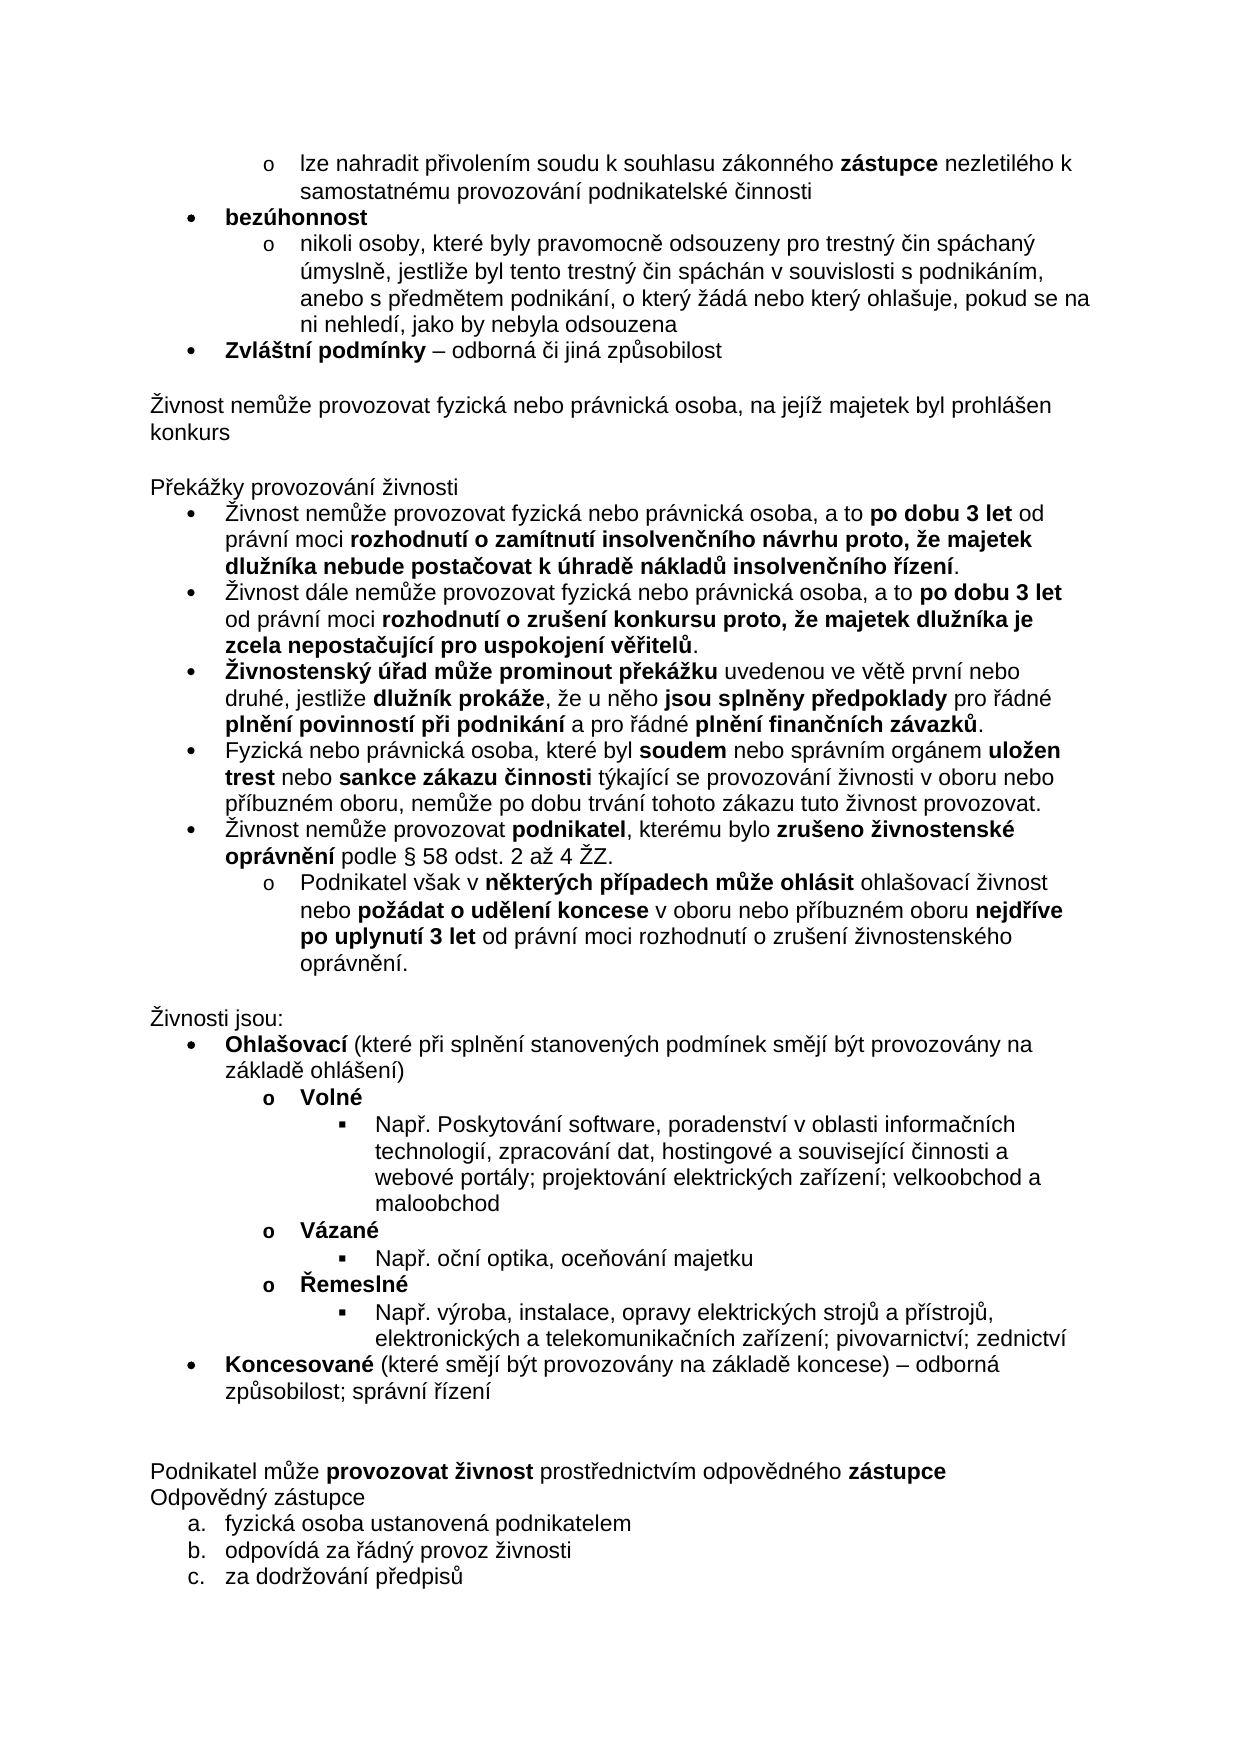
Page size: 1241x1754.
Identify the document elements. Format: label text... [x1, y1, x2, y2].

list Podnikatel však v některých případech může ohlásit ohlašovací živnost nebo požádat o udělení koncese v oboru nebo příbuzném oboru nejdříve po uplynutí 3 let od právní moci rozhodnutí o zrušení živnostenského oprávnění. [262, 869, 1090, 976]
text Živnosti jsou: [150, 1004, 1090, 1031]
list Řemeslné [262, 1271, 1090, 1298]
list za dodržování předpisů [187, 1563, 1090, 1589]
text Živnost nemůže provozovat fyzická nebo právnická osoba, na jejíž majetek byl prohlášen konkurs [150, 392, 1090, 445]
list Např. výroba, instalace, opravy elektrických strojů a přístrojů, elektronických a telekomunikačních zařízení; pivovarnictví; zednictví [337, 1298, 1090, 1351]
list bezúhonnost [187, 204, 1090, 230]
text Odpovědný zástupce [150, 1484, 1090, 1510]
list Koncesované (které smějí být provozovány na základě koncese) – odborná způsobilost; správní řízení [187, 1351, 1090, 1404]
text Podnikatel může provozovat živnost prostřednictvím odpovědného zástupce [150, 1458, 1090, 1484]
list Volné [262, 1084, 1090, 1111]
list Živnostenský úřad může prominout překážku uvedenou ve větě první nebo druhé, jestliže dlužník prokáže, že u něho jsou splněny předpoklady pro řádné plnění povinností při podnikání a pro řádné plnění finančních závazků. [187, 658, 1090, 737]
list nikoli osoby, které byly pravomocně odsouzeny pro trestný čin spáchaný úmyslně, jestliže byl tento trestný čin spáchán v souvislosti s podnikáním, anebo s předmětem podnikání, o který žádá nebo který ohlašuje, pokud se na ni nehledí, jako by nebyla odsouzena [262, 230, 1090, 337]
list lze nahradit přivolením soudu k souhlasu zákonného zástupce nezletilého k samostatnému provozování podnikatelské činnosti [262, 150, 1090, 204]
list Vázané [262, 1217, 1090, 1244]
list Zvláštní podmínky – odborná či jiná způsobilost [187, 337, 1090, 363]
list Ohlašovací (které při splnění stanovených podmínek smějí být provozovány na základě ohlášení) [187, 1031, 1090, 1084]
list Živnost nemůže provozovat fyzická nebo právnická osoba, a to po dobu 3 let od právní moci rozhodnutí o zamítnutí insolvenčního návrhu proto, že majetek dlužníka nebude postačovat k úhradě nákladů insolvenčního řízení. [187, 500, 1090, 579]
list Např. oční optika, oceňování majetku [337, 1244, 1090, 1271]
text Překážky provozování živnosti [150, 474, 1090, 500]
list Živnost dále nemůže provozovat fyzická nebo právnická osoba, a to po dobu 3 let od právní moci rozhodnutí o zrušení konkursu proto, že majetek dlužníka je zcela nepostačující pro uspokojení věřitelů. [187, 579, 1090, 658]
list Fyzická nebo právnická osoba, které byl soudem nebo správním orgánem uložen trest nebo sankce zákazu činnosti týkající se provozování živnosti v oboru nebo příbuzném oboru, nemůže po dobu trvání tohoto zákazu tuto živnost provozovat. [187, 737, 1090, 816]
list odpovídá za řádný provoz živnosti [187, 1537, 1090, 1563]
list Živnost nemůže provozovat podnikatel, kterému bylo zrušeno živnostenské oprávnění podle § 58 odst. 2 až 4 ŽZ. [187, 816, 1090, 869]
list Např. Poskytování software, poradenství v oblasti informačních technologií, zpracování dat, hostingové a související činnosti a webové portály; projektování elektrických zařízení; velkoobchod a maloobchod [337, 1111, 1090, 1217]
list fyzická osoba ustanovená podnikatelem [187, 1510, 1090, 1537]
